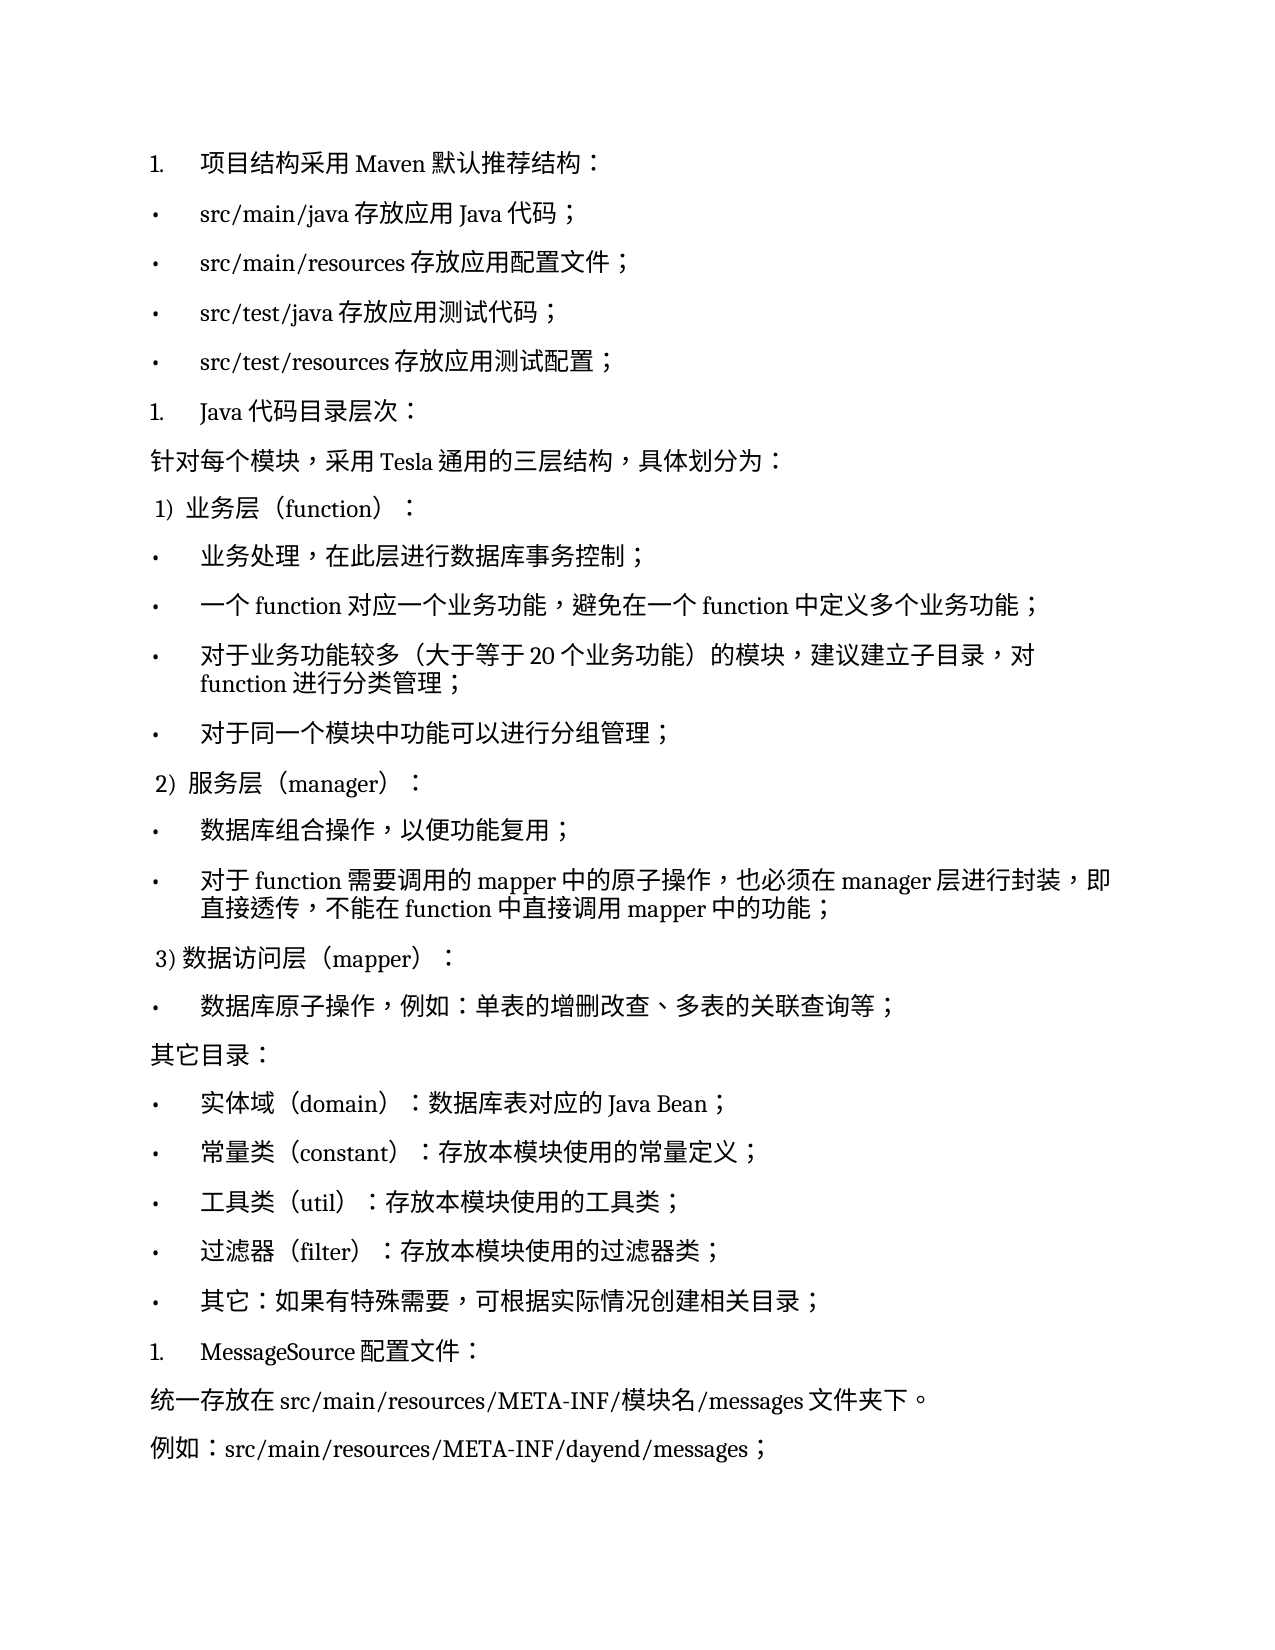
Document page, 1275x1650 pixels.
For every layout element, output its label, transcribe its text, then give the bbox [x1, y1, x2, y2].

list 对于业务功能较多（大于等于20个业务功能）的模块，建议建立子目录，对function进行分类管理； [150, 642, 1125, 699]
text 统一存放在src/main/resources/META-INF/模块名/messages文件夹下。 [150, 1387, 1125, 1416]
text 针对每个模块，采用Tesla通用的三层结构，具体划分为： [150, 447, 1125, 476]
text 例如：src/main/resources/META-INF/dayend/messages； [150, 1434, 1125, 1463]
list MessageSource配置文件： [150, 1337, 1125, 1366]
list src/main/java存放应用Java代码； [150, 199, 1125, 228]
list 对于function需要调用的mapper中的原子操作，也必须在manager层进行封装，即直接透传，不能在function中直接调用mapper中的功能； [150, 867, 1125, 924]
list 其它：如果有特殊需要，可根据实际情况创建相关目录； [150, 1288, 1125, 1317]
list 工具类（util）：存放本模块使用的工具类； [150, 1189, 1125, 1217]
list src/test/java存放应用测试代码； [150, 299, 1125, 327]
list src/main/resources存放应用配置文件； [150, 249, 1125, 278]
list 过滤器（filter）：存放本模块使用的过滤器类； [150, 1238, 1125, 1267]
list Java代码目录层次： [150, 398, 1125, 427]
list 常量类（constant）：存放本模块使用的常量定义； [150, 1139, 1125, 1168]
list 一个function对应一个业务功能，避免在一个function中定义多个业务功能； [150, 592, 1125, 621]
text 3) 数据访问层（mapper）： [150, 945, 1125, 974]
list 业务处理，在此层进行数据库事务控制； [150, 542, 1125, 571]
text 2) 服务层（manager）： [150, 769, 1125, 798]
list src/test/resources存放应用测试配置； [150, 348, 1125, 377]
list 数据库原子操作，例如：单表的增删改查、多表的关联查询等； [150, 992, 1125, 1021]
list 对于同一个模块中功能可以进行分组管理； [150, 720, 1125, 749]
list 数据库组合操作，以便功能复用； [150, 817, 1125, 846]
text 其它目录： [150, 1042, 1125, 1071]
list 实体域（domain）：数据库表对应的Java Bean； [150, 1089, 1125, 1118]
list 项目结构采用Maven默认推荐结构： [150, 150, 1125, 179]
text 1) 业务层（function）： [150, 495, 1125, 524]
